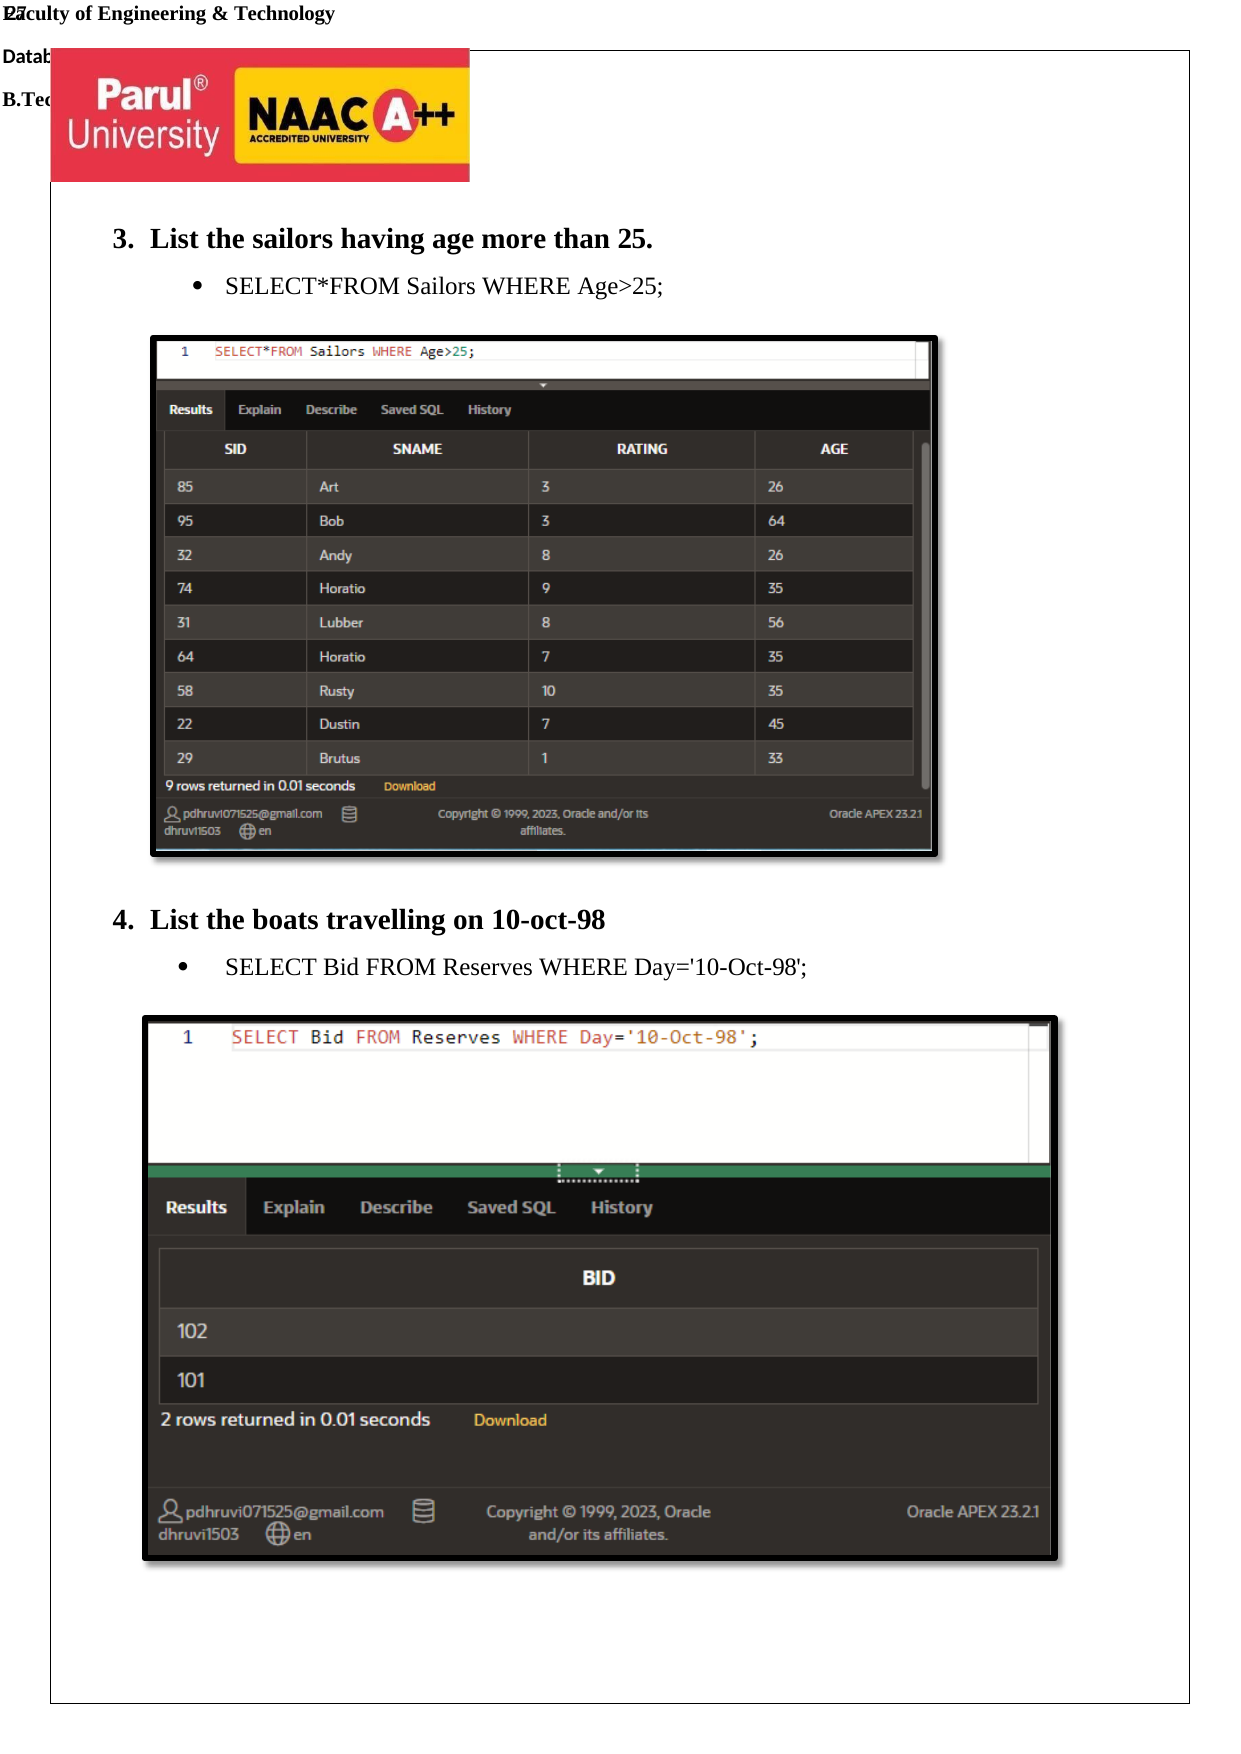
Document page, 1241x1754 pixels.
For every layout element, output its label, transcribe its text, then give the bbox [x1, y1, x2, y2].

picture [147, 332, 949, 869]
subtitle List the sailors having age more than 25. [112, 221, 1176, 255]
subtitle List the boats travelling on 10-oct-98 [112, 902, 1176, 936]
list SELECT Bid FROM Reserves WHERE Day='10-Oct-98'; [178, 952, 1176, 981]
picture [139, 1013, 1069, 1573]
picture [50, 48, 470, 182]
list SELECT*FROM Sailors WHERE Age>25; [193, 271, 1176, 300]
